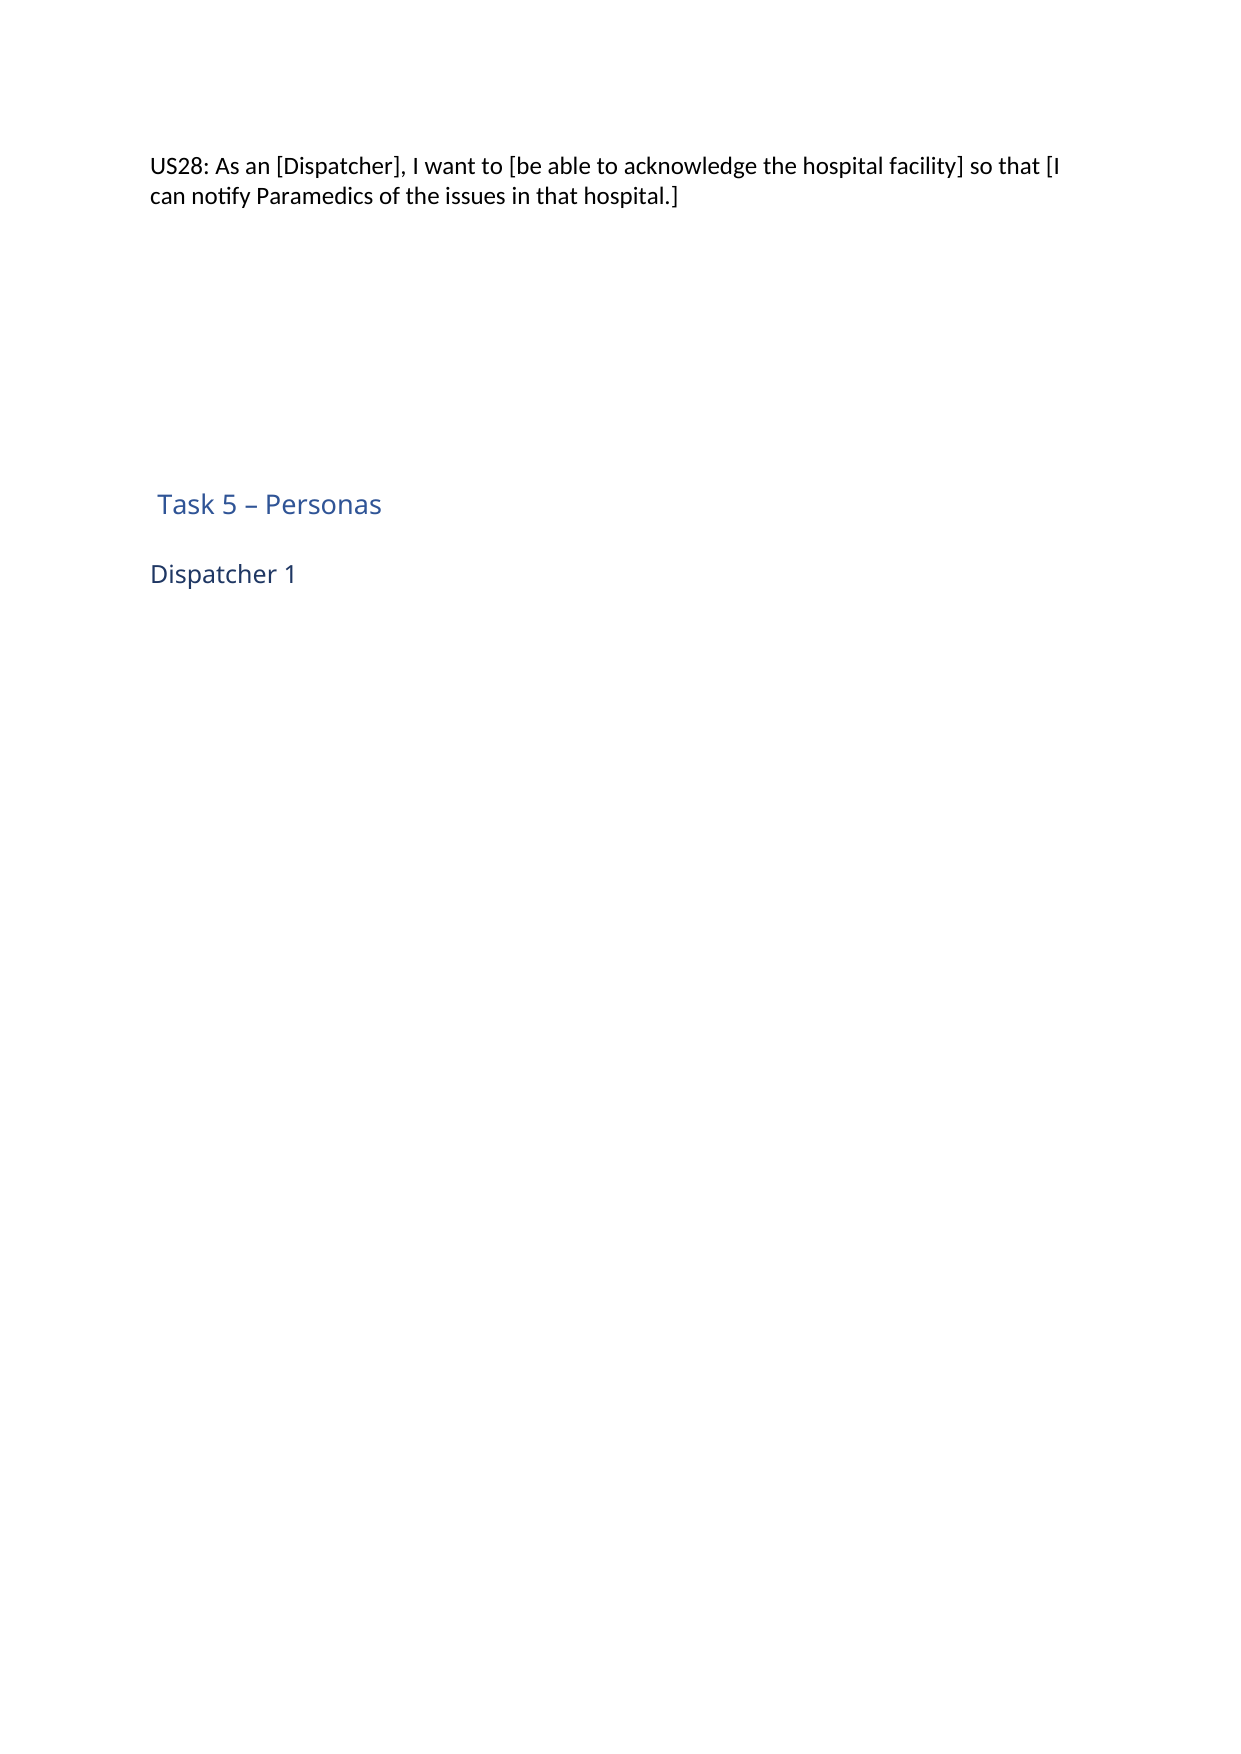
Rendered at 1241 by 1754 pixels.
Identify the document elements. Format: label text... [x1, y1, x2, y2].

text US28: As an [Dispatcher], I want to [be able to acknowledge the hospital facility] so that [I can notify Paramedics of the issues in that hospital.] [150, 150, 1090, 211]
text Task 5 – Personas Dispatcher 1 [150, 486, 1090, 591]
